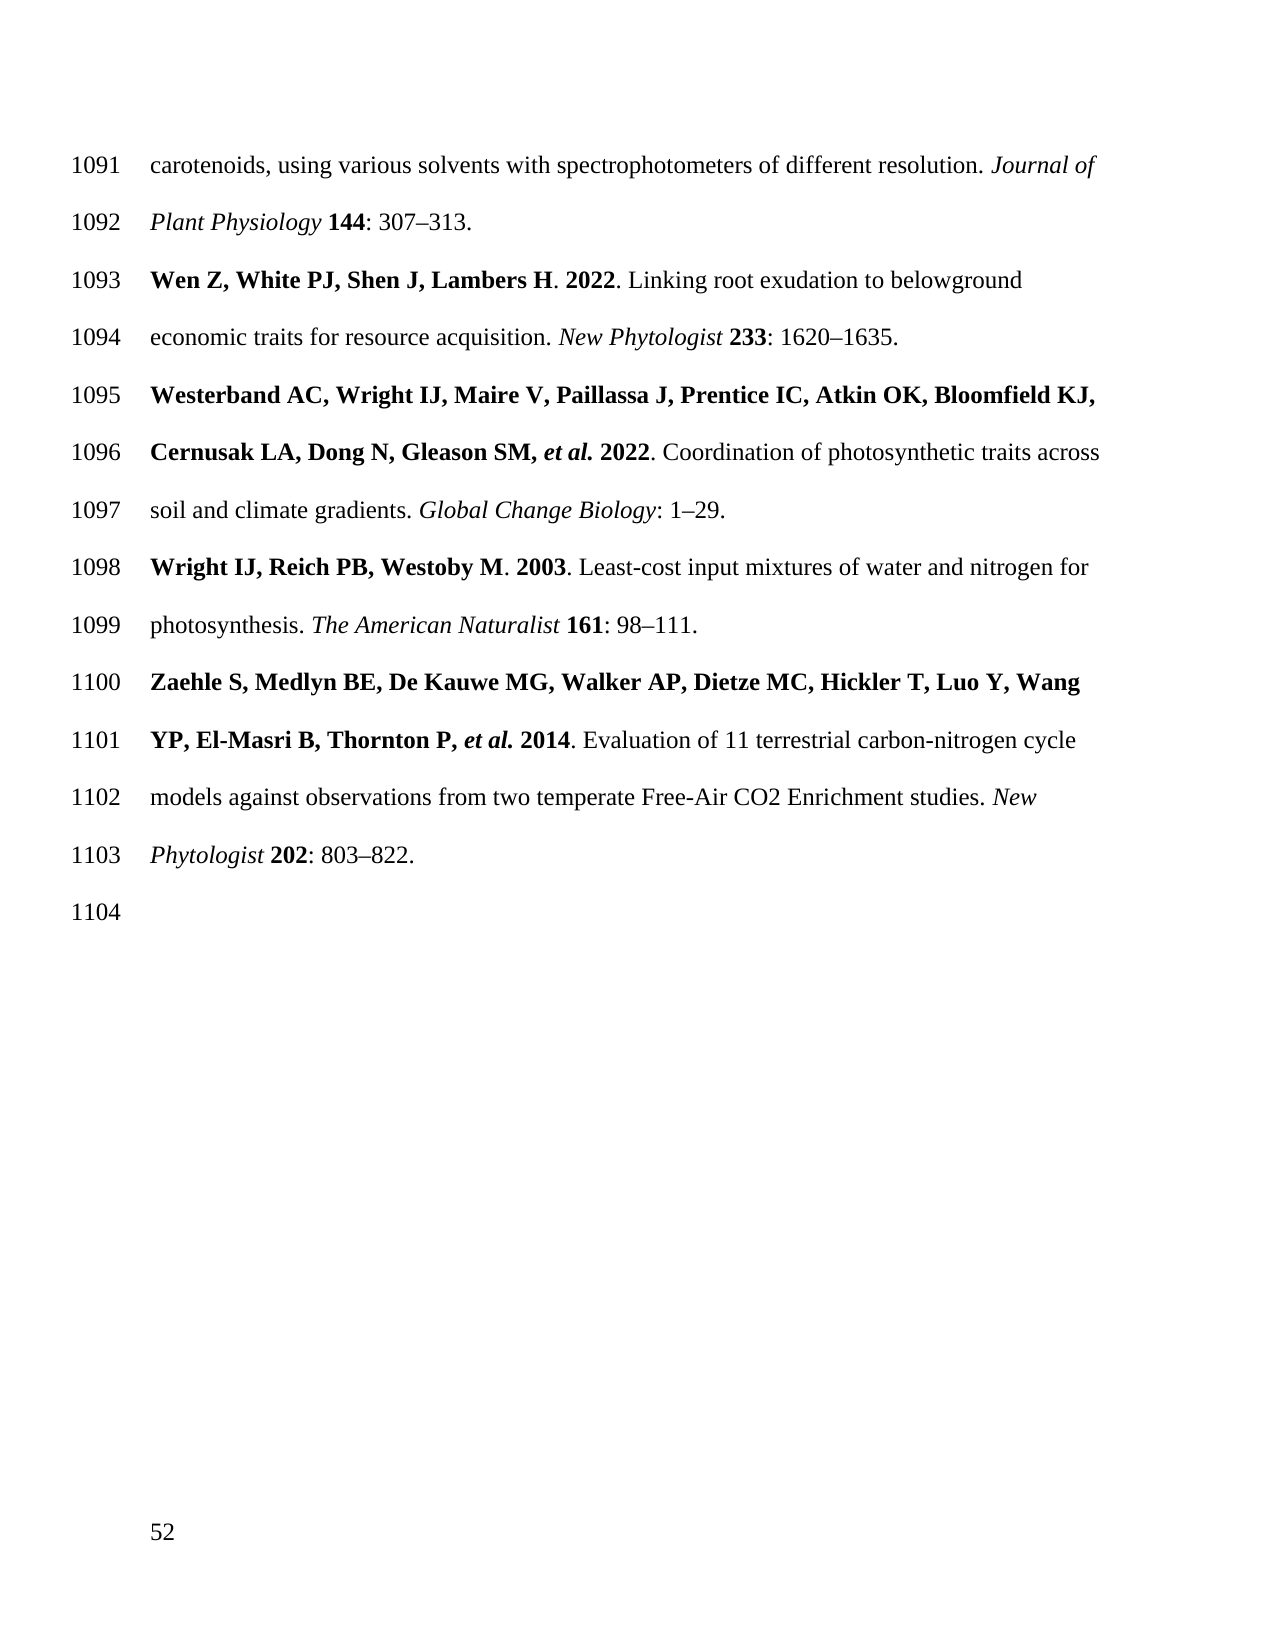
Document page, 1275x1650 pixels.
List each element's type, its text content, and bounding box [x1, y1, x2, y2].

text Westerband AC, Wright IJ, Maire V, Paillassa J, Prentice IC, Atkin OK, Bloomfield KJ, Cernusak LA, Dong N, Gleason SM, et al. 2022. Coordination of photosynthetic traits across soil and climate gradients. Global Change Biology: 1–29. [150, 380, 1125, 524]
text Wen Z, White PJ, Shen J, Lambers H. 2022. Linking root exudation to belowground economic traits for resource acquisition. New Phytologist 233: 1620–1635. [150, 265, 1125, 351]
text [150, 150, 1125, 236]
text Zaehle S, Medlyn BE, De Kauwe MG, Walker AP, Dietze MC, Hickler T, Luo Y, Wang YP, El-Masri B, Thornton P, et al. 2014. Evaluation of 11 terrestrial carbon-nitrogen cycle models against observations from two temperate Free-Air CO2 Enrichment studies. New Phytologist 202: 803–822. [150, 667, 1125, 869]
text Wright IJ, Reich PB, Westoby M. 2003. Least-cost input mixtures of water and nitrogen for photosynthesis. The American Naturalist 161: 98–111. [150, 552, 1125, 639]
